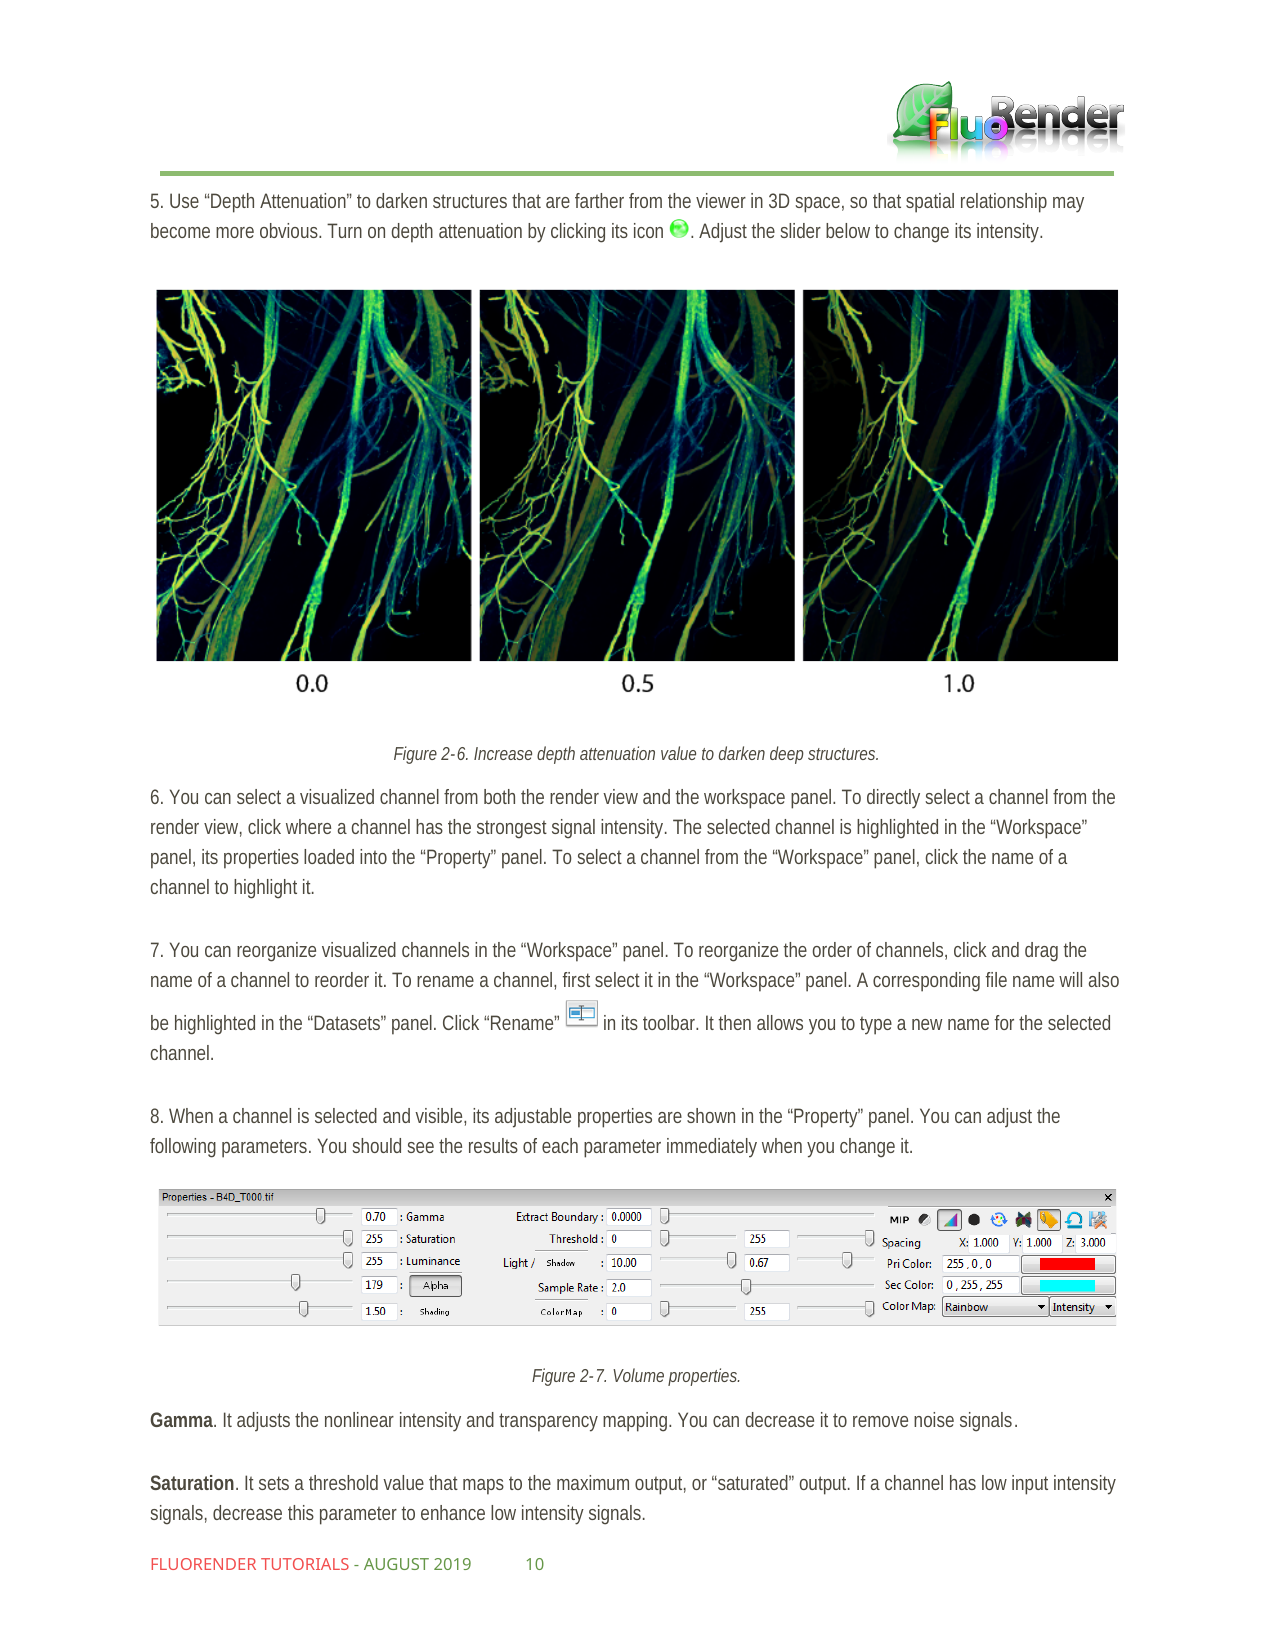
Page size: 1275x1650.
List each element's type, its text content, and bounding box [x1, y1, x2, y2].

text 6. You can select a visualized channel from both the render view and the workspace panel. To directly select a channel from the render view, click where a channel has the strongest signal intensity. The selected channel is highlighted in the “Workspace” panel, its properties loaded into the “Property” panel. To select a channel from the “Workspace” panel, click the name of a channel to highlight it. [150, 785, 1125, 899]
picture [887, 75, 1125, 165]
picture [565, 997, 598, 1031]
text Saturation. It sets a threshold value that maps to the maximum output, or “saturated” output. If a channel has low input intensity signals, decrease this parameter to enhance low intensity signals. [150, 1471, 1125, 1525]
picture [158, 1189, 1117, 1326]
text 8. When a channel is selected and visible, its adjustable properties are shown in the “Property” panel. You can adjust the following parameters. You should see the results of each parameter immediately when you change it. [150, 1104, 1125, 1158]
text 5. Use “Depth Attenuation” to darken structures that are farther from the viewer in 3D space, so that spatial relationship may become more obvious. Turn on depth attenuation by clicking its icon . Adjust the slider below to change its intensity. [150, 189, 1125, 243]
text 7. You can reorganize visualized channels in the “Workspace” panel. To reorganize the order of channels, click and drag the name of a channel to reorder it. To rename a channel, first select it in the “Workspace” panel. A corresponding file name will also be highlighted in the “Datasets” panel. Click “Rename” in its toolbar. It then allows you to type a new name for the selected channel. [150, 938, 1125, 1065]
text Gamma. It adjusts the nonlinear intensity and transparency mapping. You can decrease it to remove noise signals. [150, 1408, 1125, 1432]
picture [669, 218, 690, 239]
picture [150, 282, 1125, 704]
